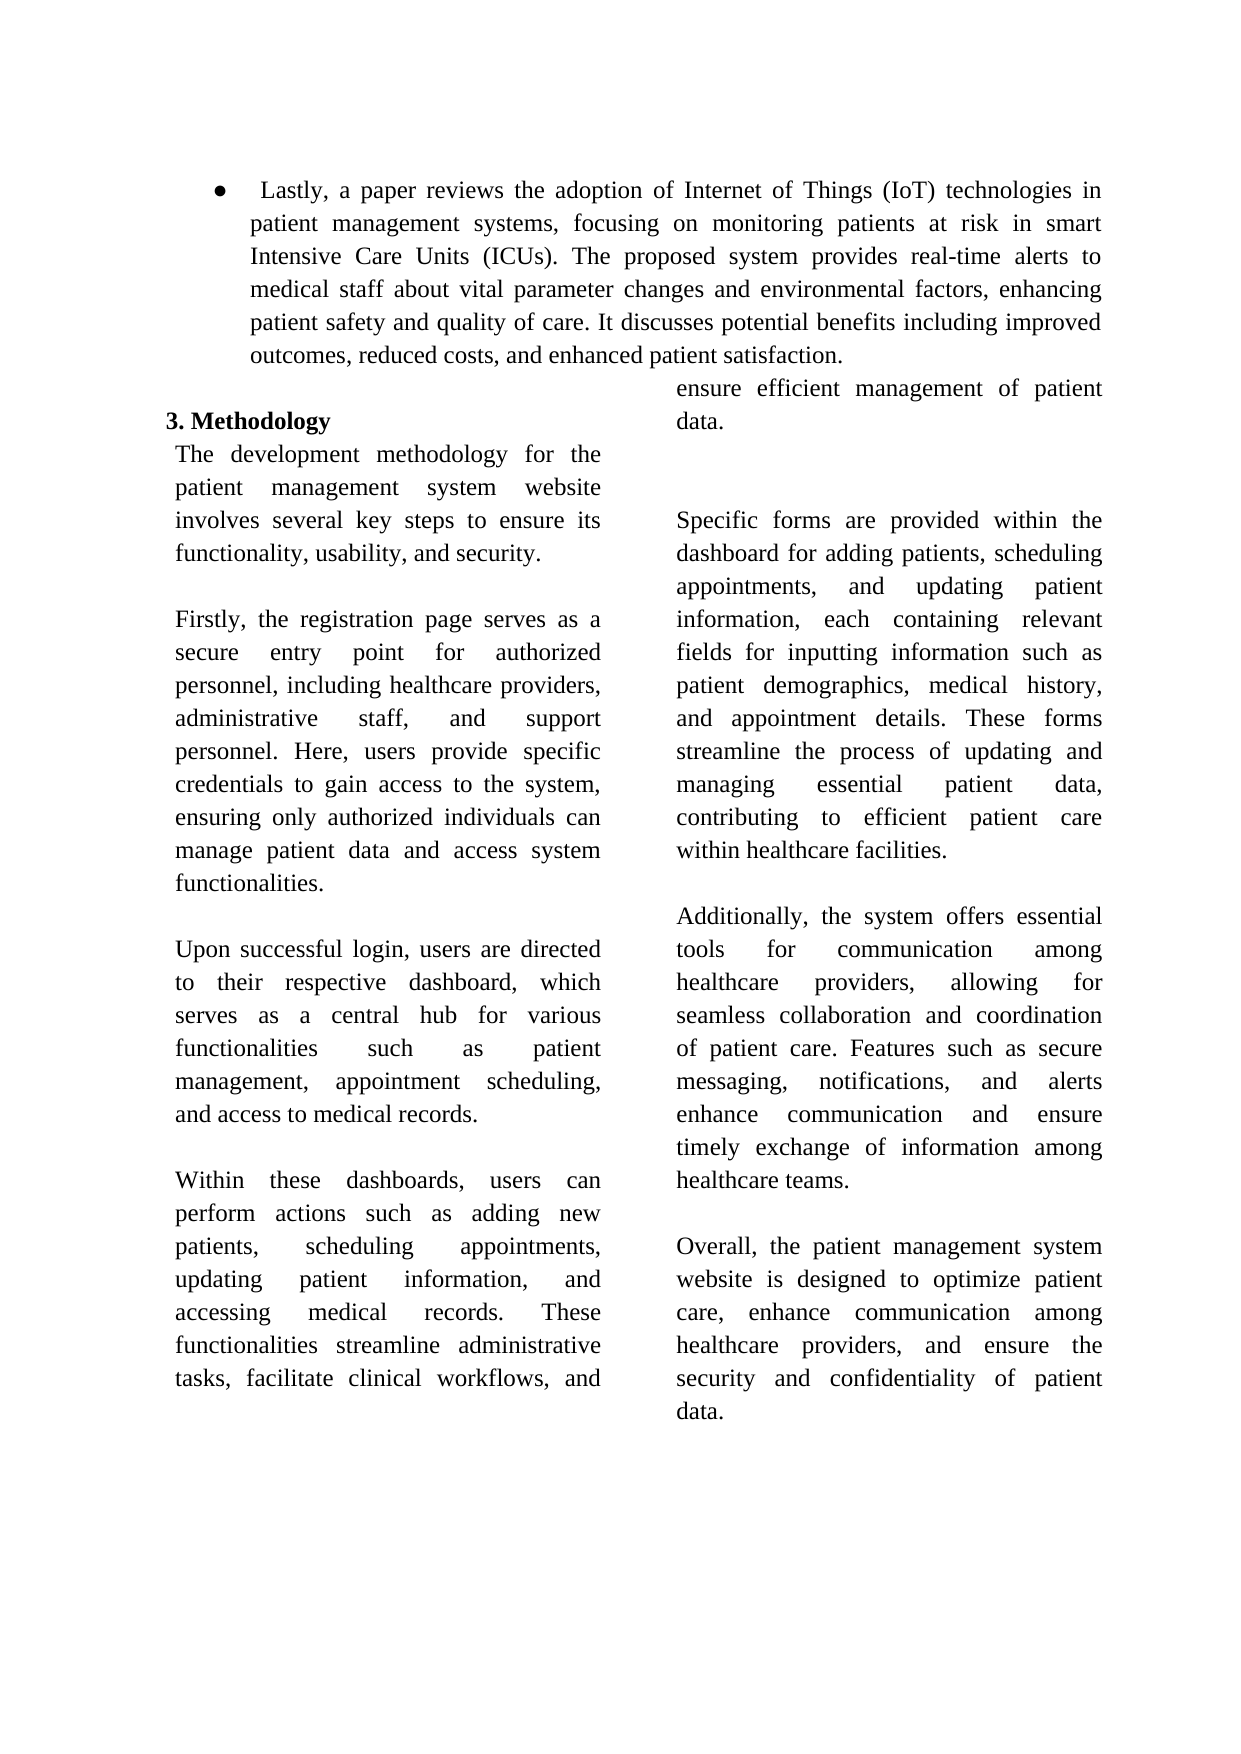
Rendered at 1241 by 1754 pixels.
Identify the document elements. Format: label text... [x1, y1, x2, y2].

text 3. Methodology [166, 406, 601, 434]
text Additionally, the system offers essential tools for communication among healthcare providers, allowing for seamless collaboration and coordination of patient care. Features such as secure messaging, notifications, and alerts enhance communication and ensure timely exchange of information among healthcare teams. [676, 901, 1103, 1194]
text Overall, the patient management system website is designed to optimize patient care, enhance communication among healthcare providers, and ensure the security and confidentiality of patient data. [676, 1231, 1103, 1425]
text The development methodology for the patient management system website involves several key steps to ensure its functionality, usability, and security. [175, 439, 601, 567]
text Firstly, the registration page serves as a secure entry point for authorized personnel, including healthcare providers, administrative staff, and support personnel. Here, users provide specific credentials to gain access to the system, ensuring only authorized individuals can manage patient data and access system functionalities. [175, 604, 601, 897]
text Upon successful login, users are directed to their respective dashboard, which serves as a central hub for various functionalities such as patient management, appointment scheduling, and access to medical records. [175, 934, 601, 1128]
list Lastly, a paper reviews the adoption of Internet of Things (IoT) technologies in patient management systems, focusing on monitoring patients at risk in smart Intensive Care Units (ICUs). The proposed system provides real-time alerts to medical staff about vital parameter changes and environmental factors, enhancing patient safety and quality of care. It discusses potential benefits including improved outcomes, reduced costs, and enhanced patient satisfaction. [212, 175, 1103, 368]
text Specific forms are provided within the dashboard for adding patients, scheduling appointments, and updating patient information, each containing relevant fields for inputting information such as patient demographics, medical history, and appointment details. These forms streamline the process of updating and managing essential patient data, contributing to efficient patient care within healthcare facilities. [676, 505, 1103, 864]
text Within these dashboards, users can perform actions such as adding new patients, scheduling appointments, updating patient information, and accessing medical records. These functionalities streamline administrative tasks, facilitate clinical workflows, and ensure efficient management of patient data. [175, 1165, 601, 1392]
text Within these dashboards, users can perform actions such as adding new patients, scheduling appointments, updating patient information, and accessing medical records. These functionalities streamline administrative tasks, facilitate clinical workflows, and ensure efficient management of patient data. [676, 373, 1103, 434]
